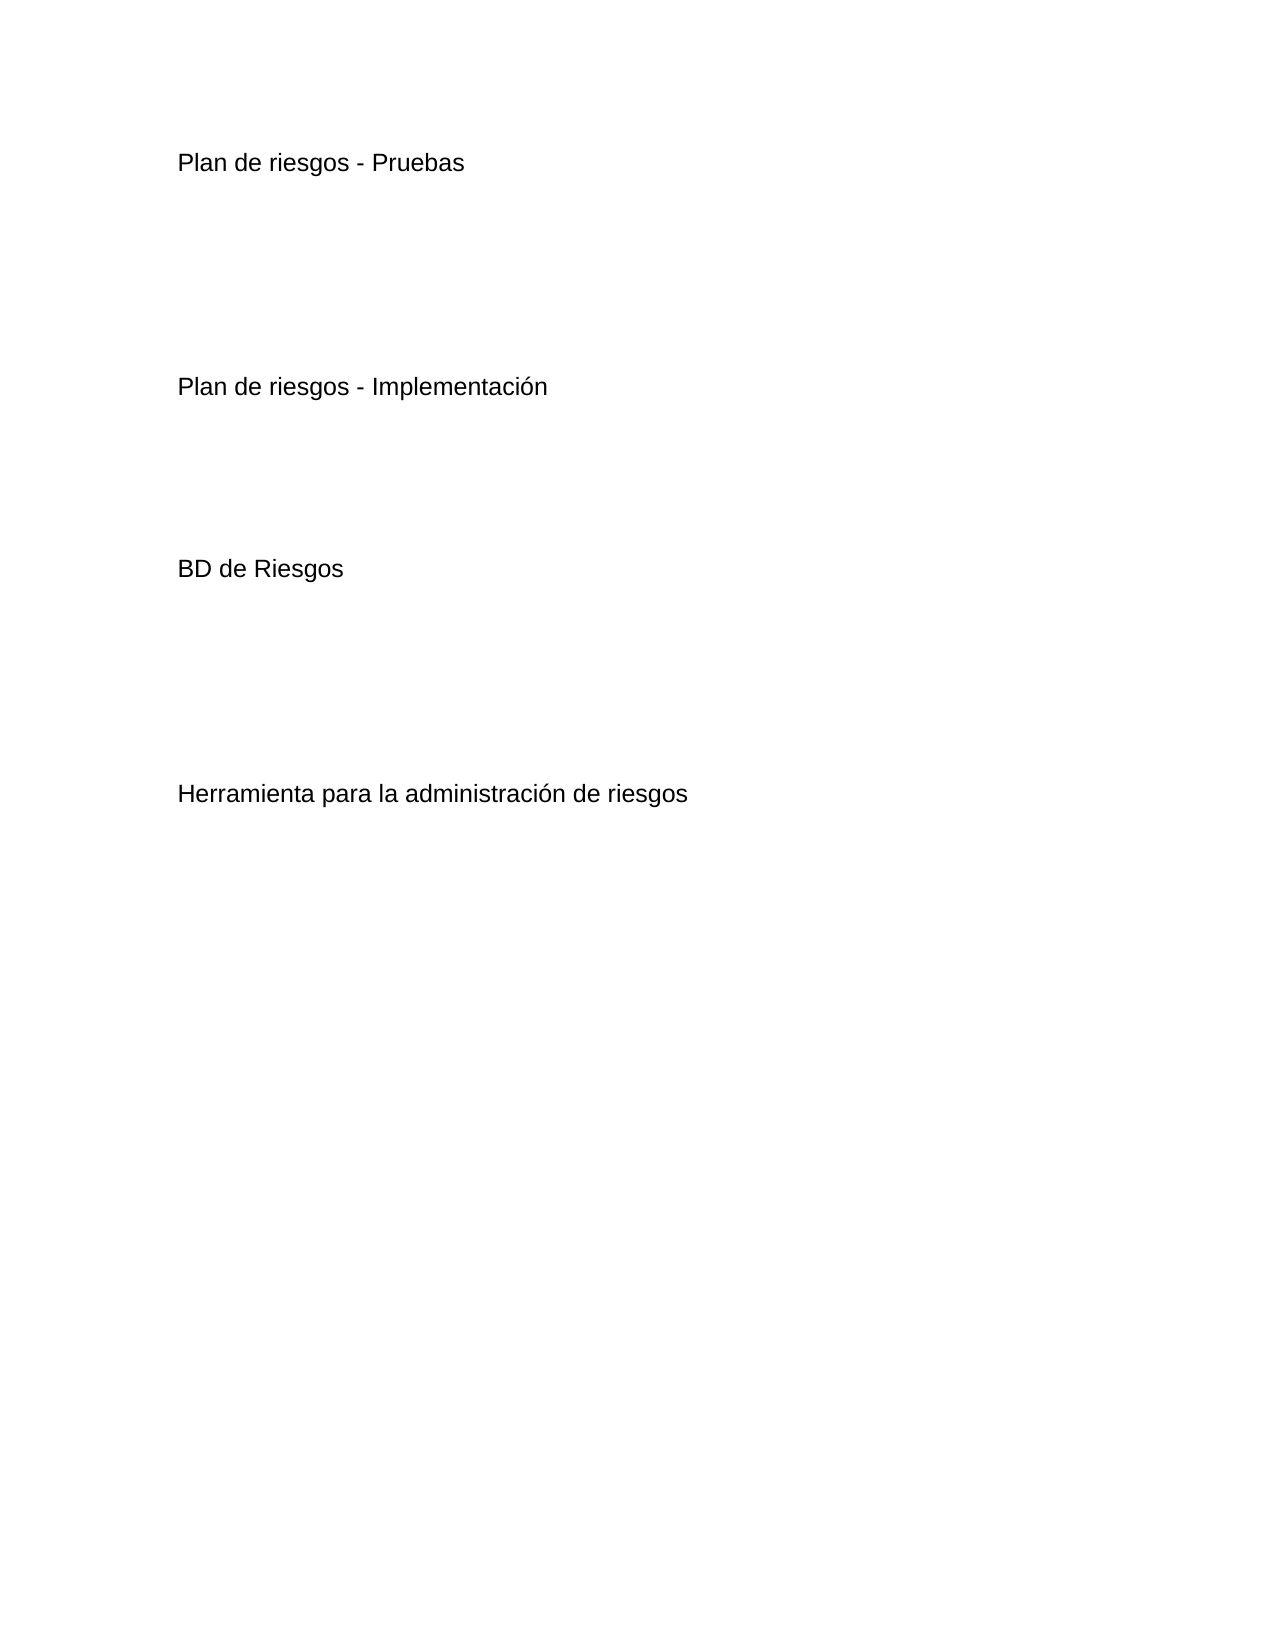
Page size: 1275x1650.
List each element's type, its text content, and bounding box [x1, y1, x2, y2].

text BD de Riesgos [177, 554, 1098, 583]
text Herramienta para la administración de riesgos [177, 779, 1098, 808]
text Plan de riesgos - Implementación [177, 372, 1098, 401]
text Plan de riesgos - Pruebas [177, 148, 1098, 176]
